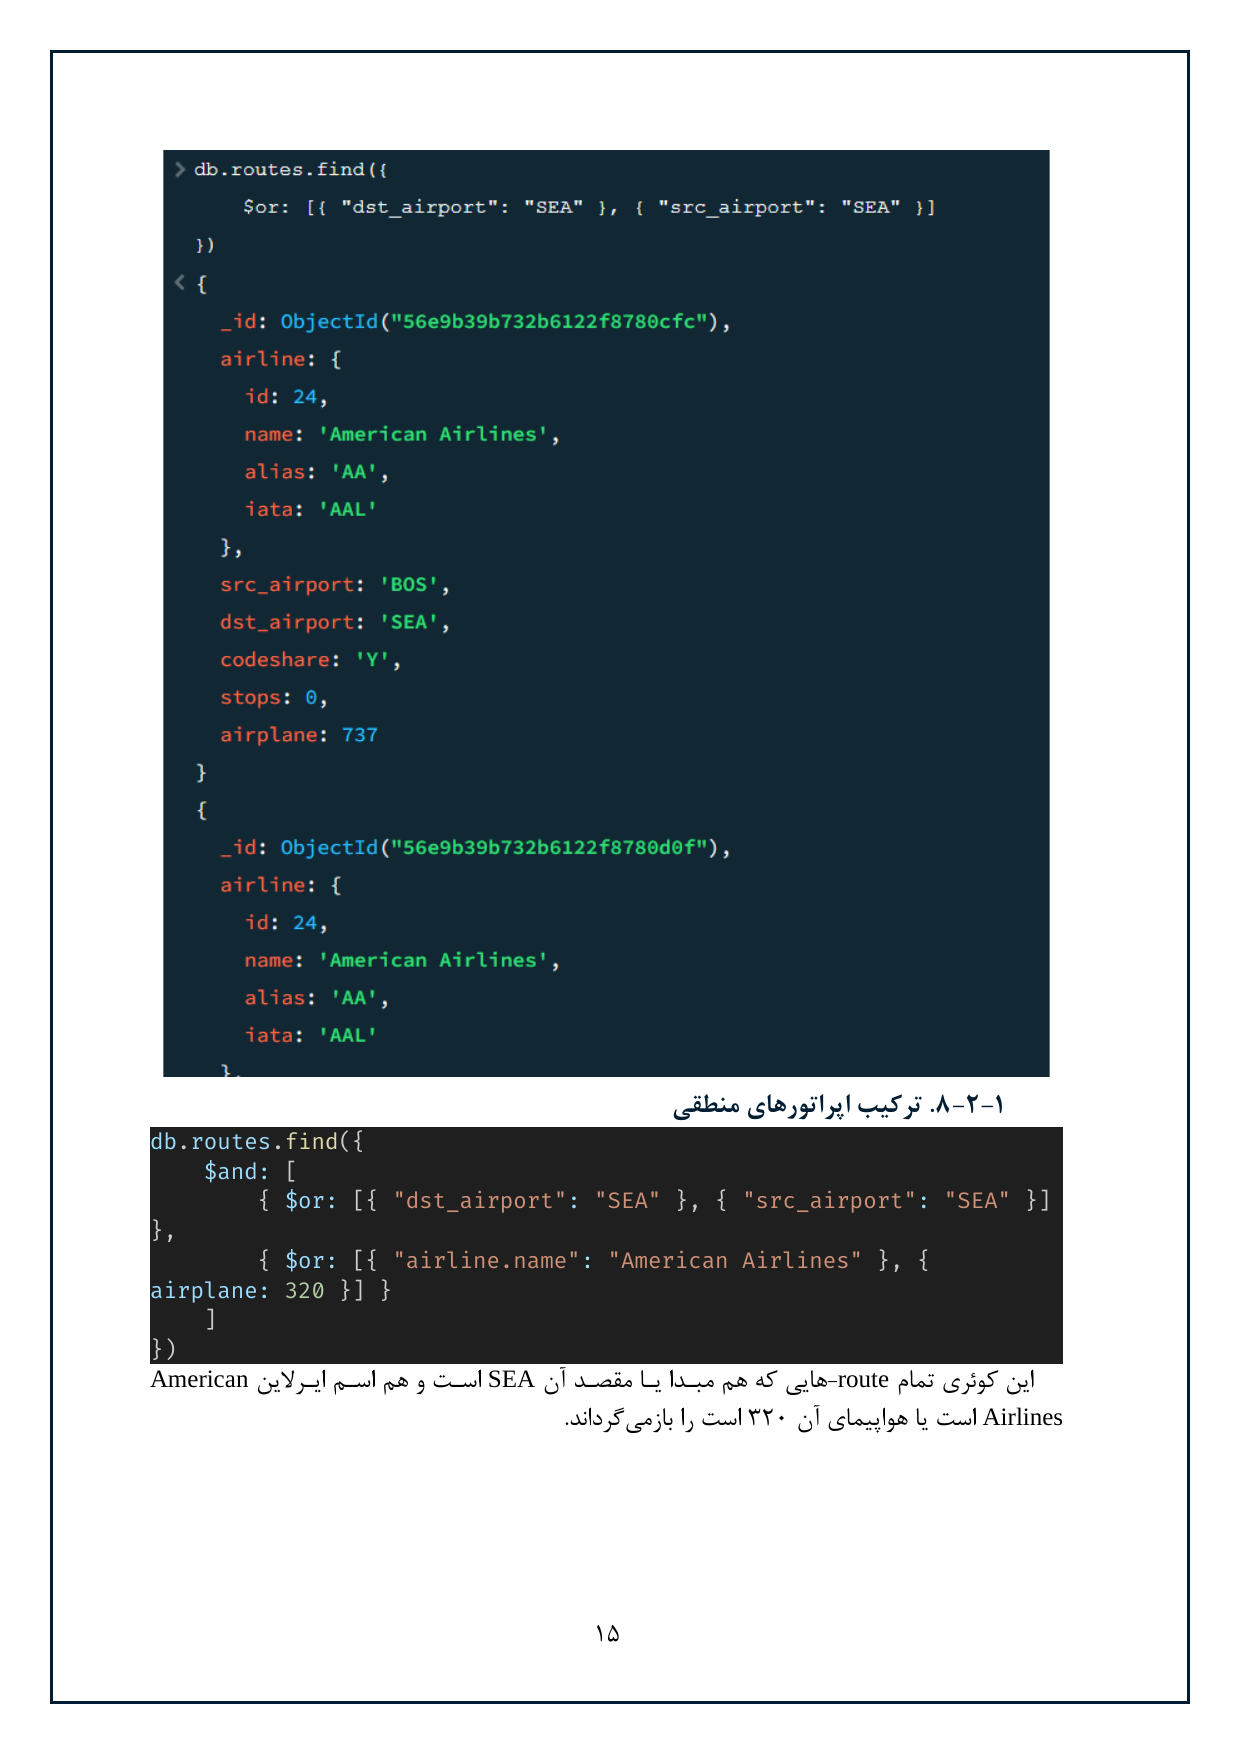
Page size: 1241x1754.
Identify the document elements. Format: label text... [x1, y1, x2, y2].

text $and: [ [150, 1156, 1063, 1186]
text { $or: [{ "dst_airport": "SEA" }, { "src_airport": "SEA" }] }, [150, 1186, 1063, 1245]
subtitle ١-٢-٨. ترکیب اپراتورهای منطقی [150, 1093, 1063, 1122]
text ] [150, 1305, 1063, 1334]
text { $or: [{ "airline.name": "American Airlines" }, { airplane: 320 }] } [150, 1245, 1063, 1305]
picture [163, 150, 1050, 1077]
text }) [150, 1334, 1063, 1364]
text db.routes.find({ [150, 1127, 1063, 1156]
text این کوئری تمام route-هایی که هم مبدا یا مقصد آن SEA است و هم اسم ایرلاین American Airlines است یا هواپیمای آن 320 است را بازمی‌گرداند. [150, 1364, 1063, 1435]
